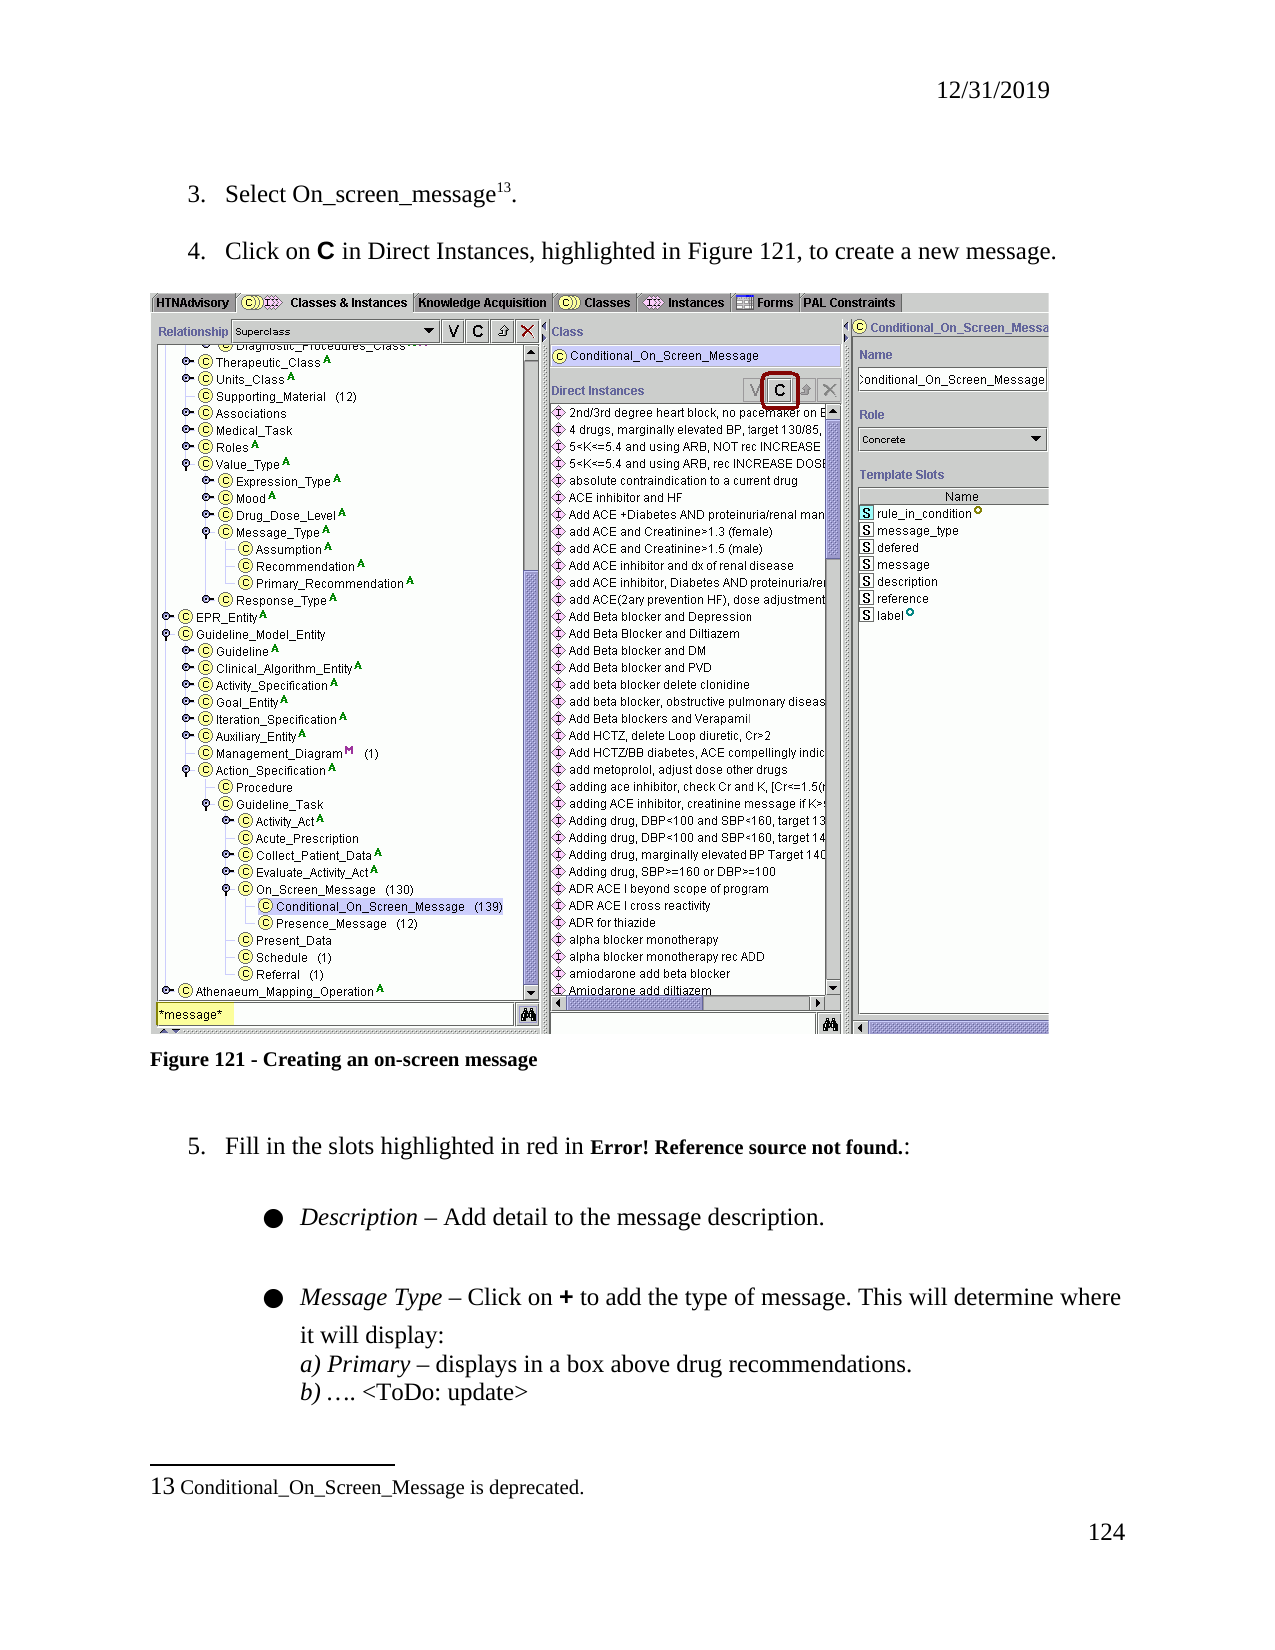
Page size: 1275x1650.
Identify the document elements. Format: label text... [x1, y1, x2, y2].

list Message Type – Click on + to add the type of message. This will determine where it will display: [262, 1269, 1125, 1349]
text a) Primary – displays in a box above drug recommendations. [225, 1349, 1125, 1377]
list Select On_screen_message. [187, 179, 1125, 207]
list Description – Add detail to the message description. [262, 1189, 1125, 1240]
text b) …. <ToDo: update> [225, 1377, 1125, 1406]
list Click on C in Direct Instances, highlighted in Figure 121, to create a new message. [187, 236, 1125, 265]
list Fill in the slots highlighted in red in Error! Reference source not found.: [187, 1131, 1125, 1160]
text Figure 121 - Creating an on-screen message [150, 1046, 1125, 1071]
picture [150, 293, 1049, 1034]
